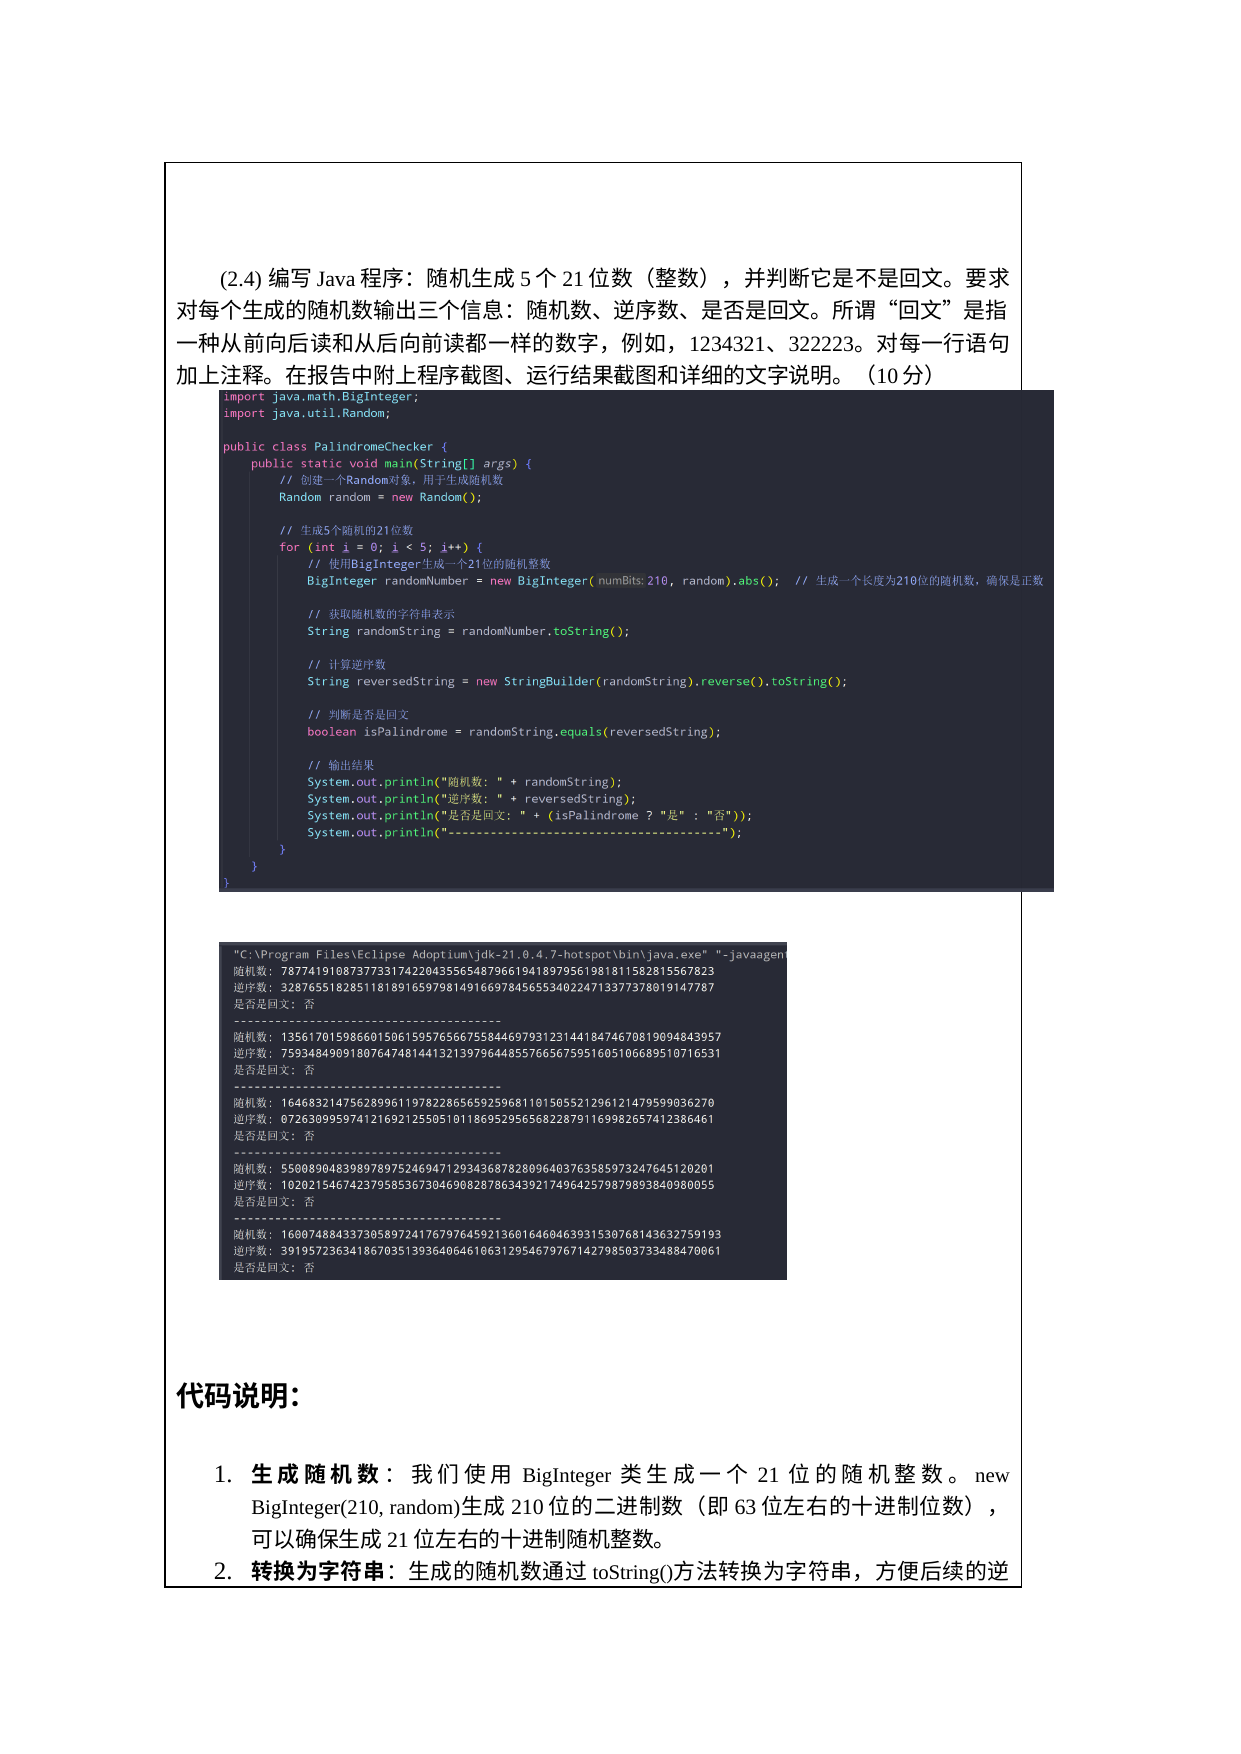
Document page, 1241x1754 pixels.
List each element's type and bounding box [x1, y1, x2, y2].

picture [219, 942, 787, 1280]
table_header [166, 163, 1021, 1586]
picture [219, 390, 1054, 892]
